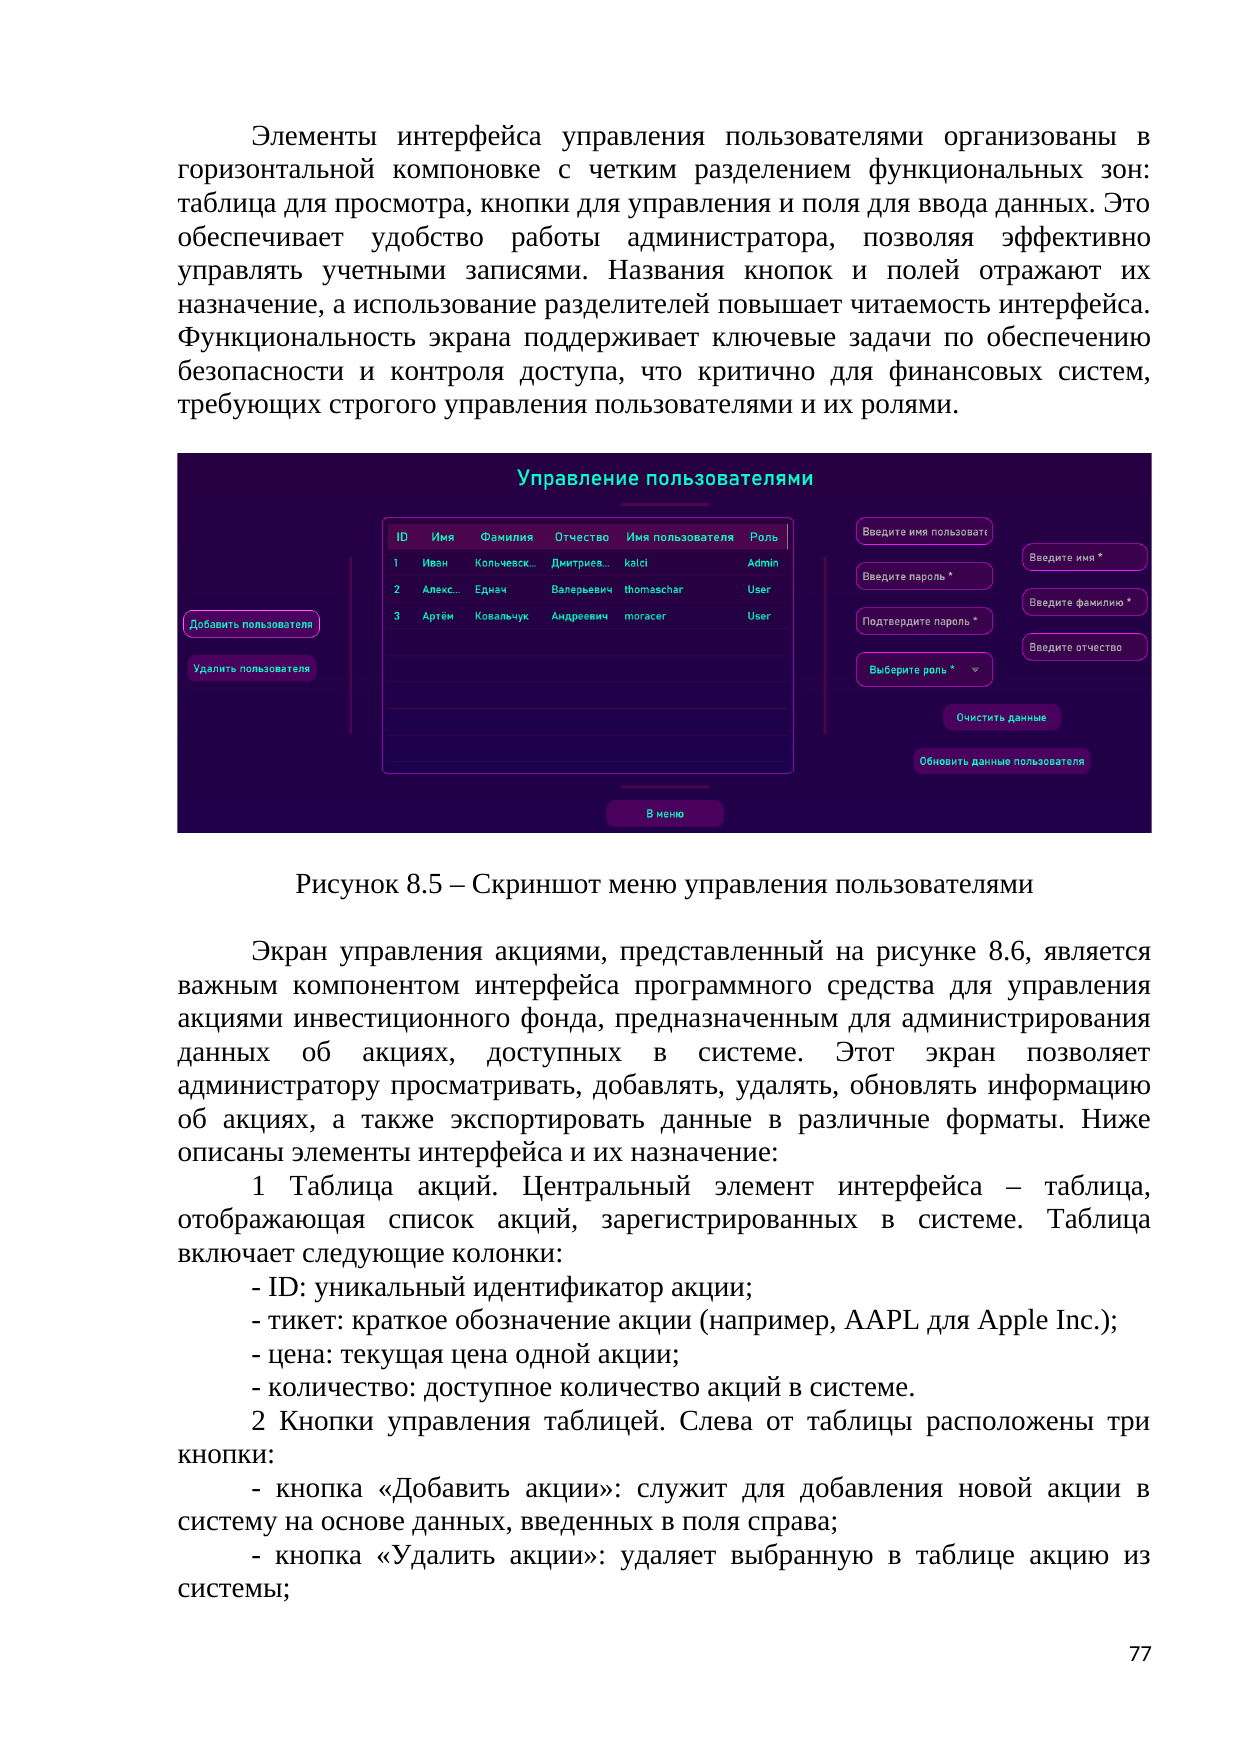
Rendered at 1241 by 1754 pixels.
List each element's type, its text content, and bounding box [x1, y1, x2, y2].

text Рисунок 8.5 – Скриншот меню управления пользователями [177, 866, 1152, 900]
text - ID: уникальный идентификатор акции; [177, 1269, 1152, 1302]
text Экран управления акциями, представленный на рисунке 8.6, является важным компонентом интерфейса программного средства для управления акциями инвестиционного фонда, предназначенным для администрирования данных об акциях, доступных в системе. Этот экран позволяет администратору просматривать, добавлять, удалять, обновлять информацию об акциях, а также экспортировать данные в различные форматы. Ниже описаны элементы интерфейса и их назначение: [177, 933, 1152, 1168]
text 1 Таблица акций. Центральный элемент интерфейса – таблица, отображающая список акций, зарегистрированных в системе. Таблица включает следующие колонки: [177, 1168, 1152, 1269]
text Элементы интерфейса управления пользователями организованы в горизонтальной компоновке с четким разделением функциональных зон: таблица для просмотра, кнопки для управления и поля для ввода данных. Это обеспечивает удобство работы администратора, позволяя эффективно управлять учетными записями. Названия кнопок и полей отражают их назначение, а использование разделителей повышает читаемость интерфейса. Функциональность экрана поддерживает ключевые задачи по обеспечению безопасности и контроля доступа, что критично для финансовых систем, требующих строгого управления пользователями и их ролями. [177, 118, 1152, 420]
picture [177, 453, 1152, 833]
text 2 Кнопки управления таблицей. Слева от таблицы расположены три кнопки: [177, 1403, 1152, 1470]
text - тикет: краткое обозначение акции (например, AAPL для Apple Inc.); [177, 1302, 1152, 1336]
text - количество: доступное количество акций в системе. [177, 1369, 1152, 1403]
text - цена: текущая цена одной акции; [177, 1336, 1152, 1369]
text - кнопка «Добавить акции»: служит для добавления новой акции в систему на основе данных, введенных в поля справа; [177, 1470, 1152, 1537]
text - кнопка «Удалить акции»: удаляет выбранную в таблице акцию из системы; [177, 1537, 1152, 1604]
